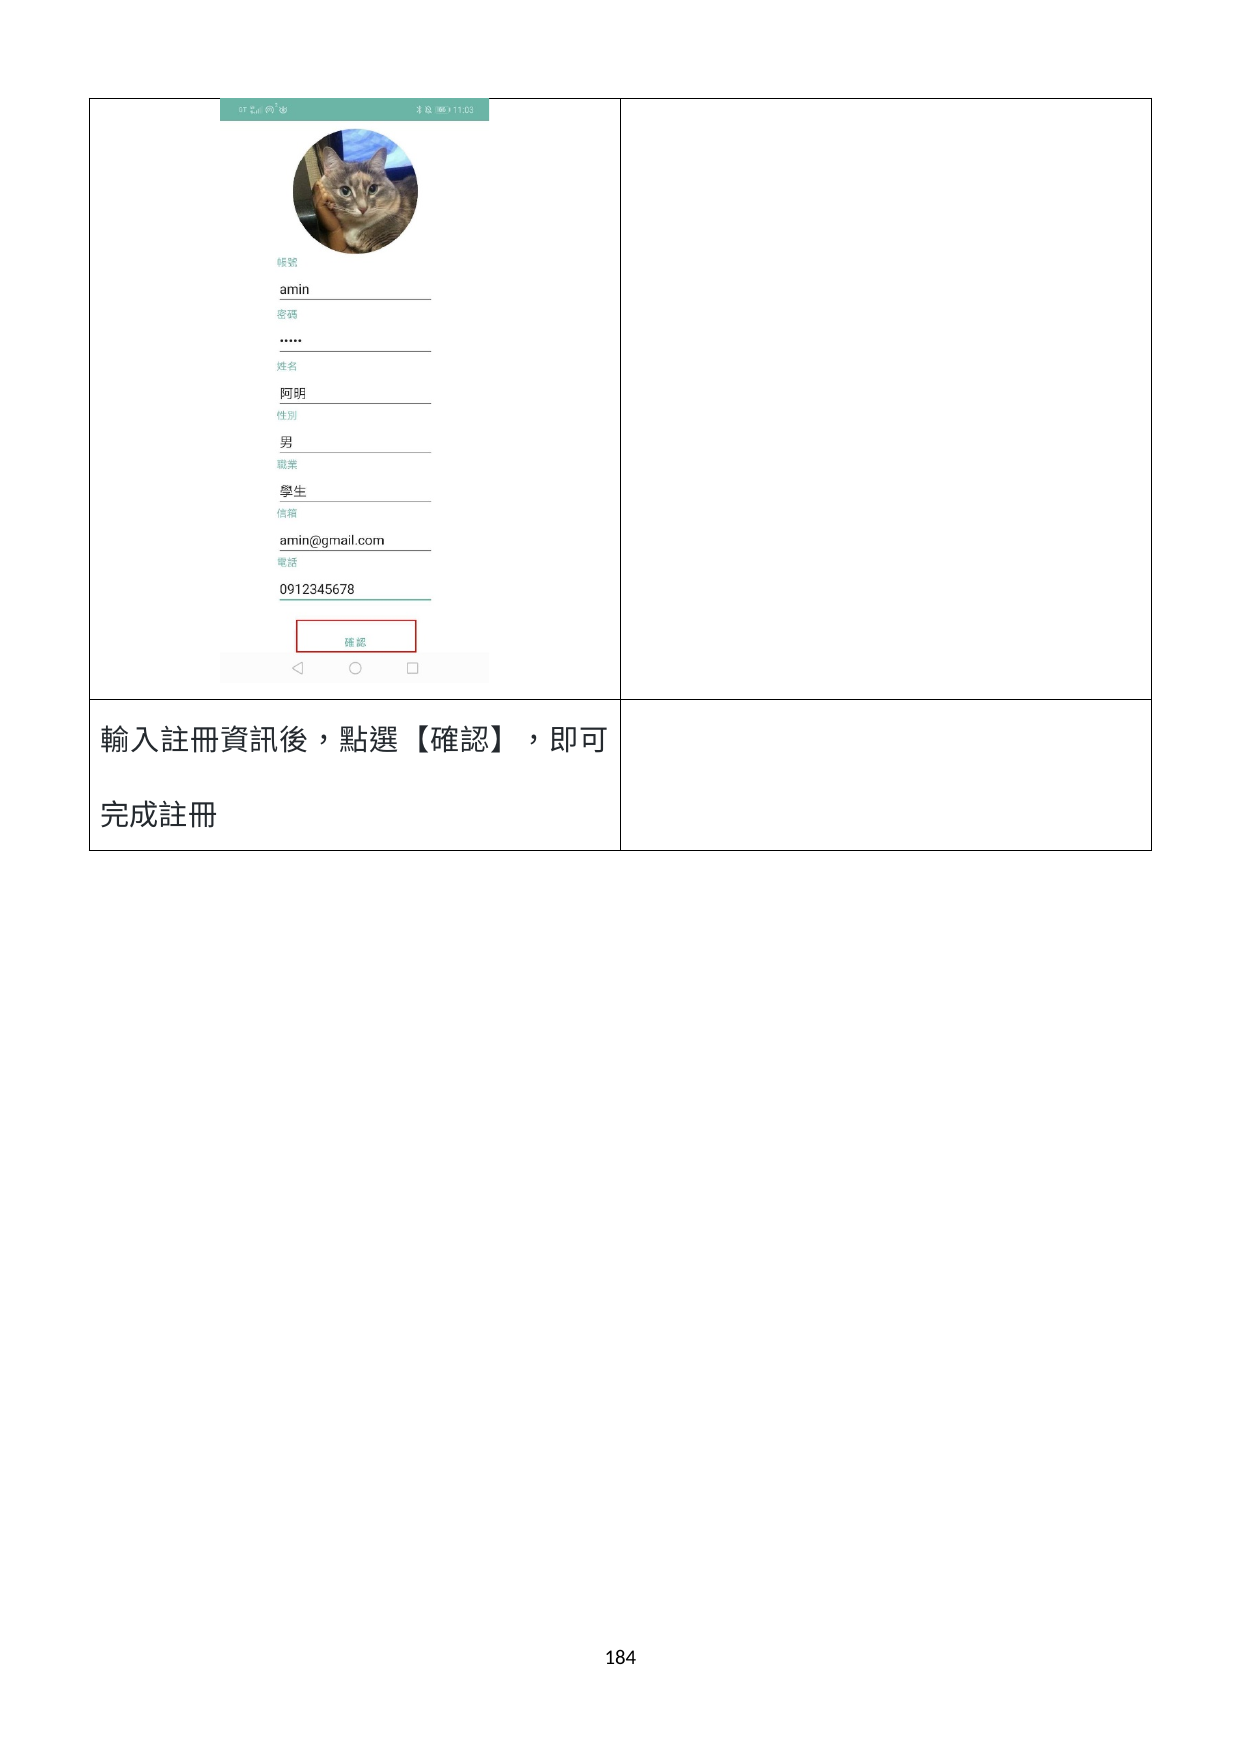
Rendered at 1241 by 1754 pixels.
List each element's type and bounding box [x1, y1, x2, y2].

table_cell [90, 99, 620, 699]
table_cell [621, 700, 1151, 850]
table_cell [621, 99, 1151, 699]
picture [220, 98, 490, 683]
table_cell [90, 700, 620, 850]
